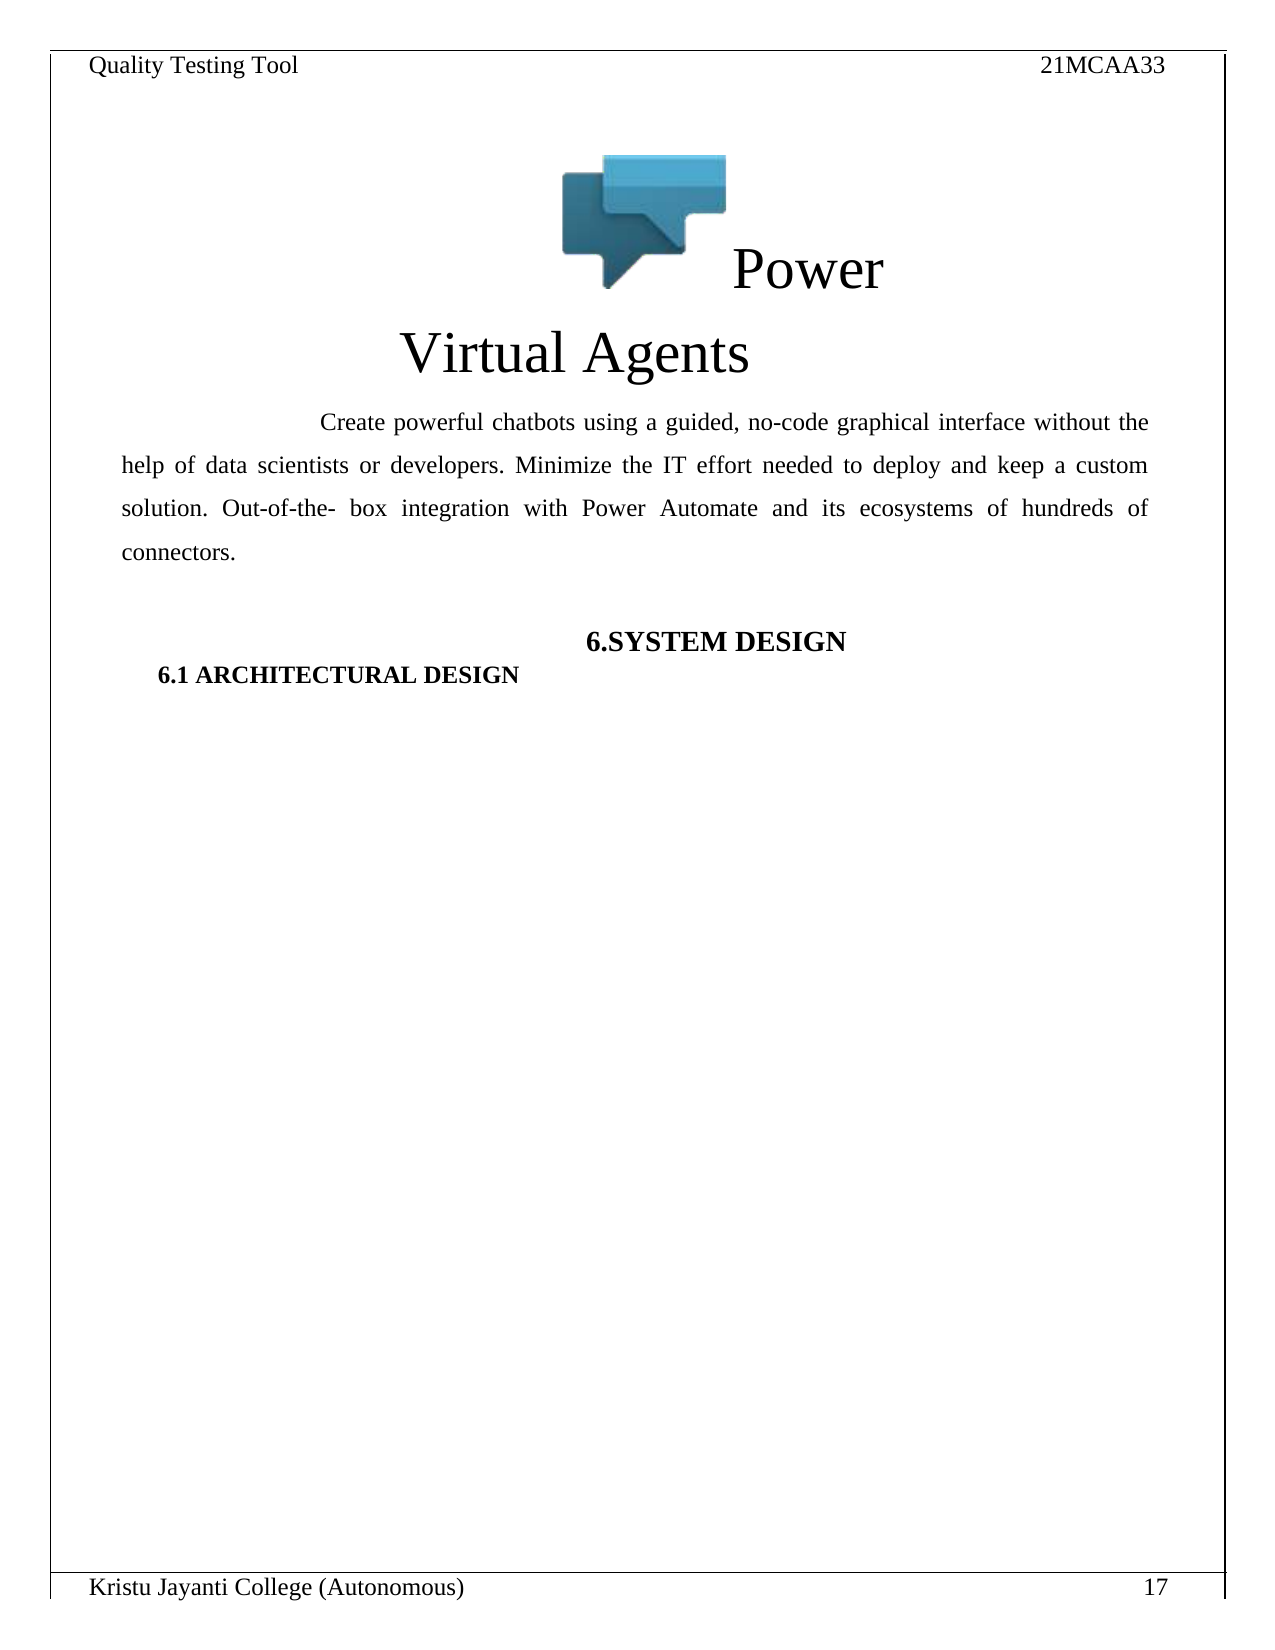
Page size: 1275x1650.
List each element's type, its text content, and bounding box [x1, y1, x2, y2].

subtitle 6.1 ARCHITECTURAL DESIGN [113, 660, 1210, 689]
subtitle Power Virtual Agents [399, 160, 920, 386]
subtitle 6.SYSTEM DESIGN [178, 624, 1210, 658]
text Create powerful chatbots using a guided, no-code graphical interface without the help of data scientists or developers. Minimize the IT effort needed to deploy and keep a custom solution. Out-of-the- box integration with Power Automate and its ecosystems of hundreds of connectors. [121, 407, 1149, 565]
picture [562, 155, 727, 289]
